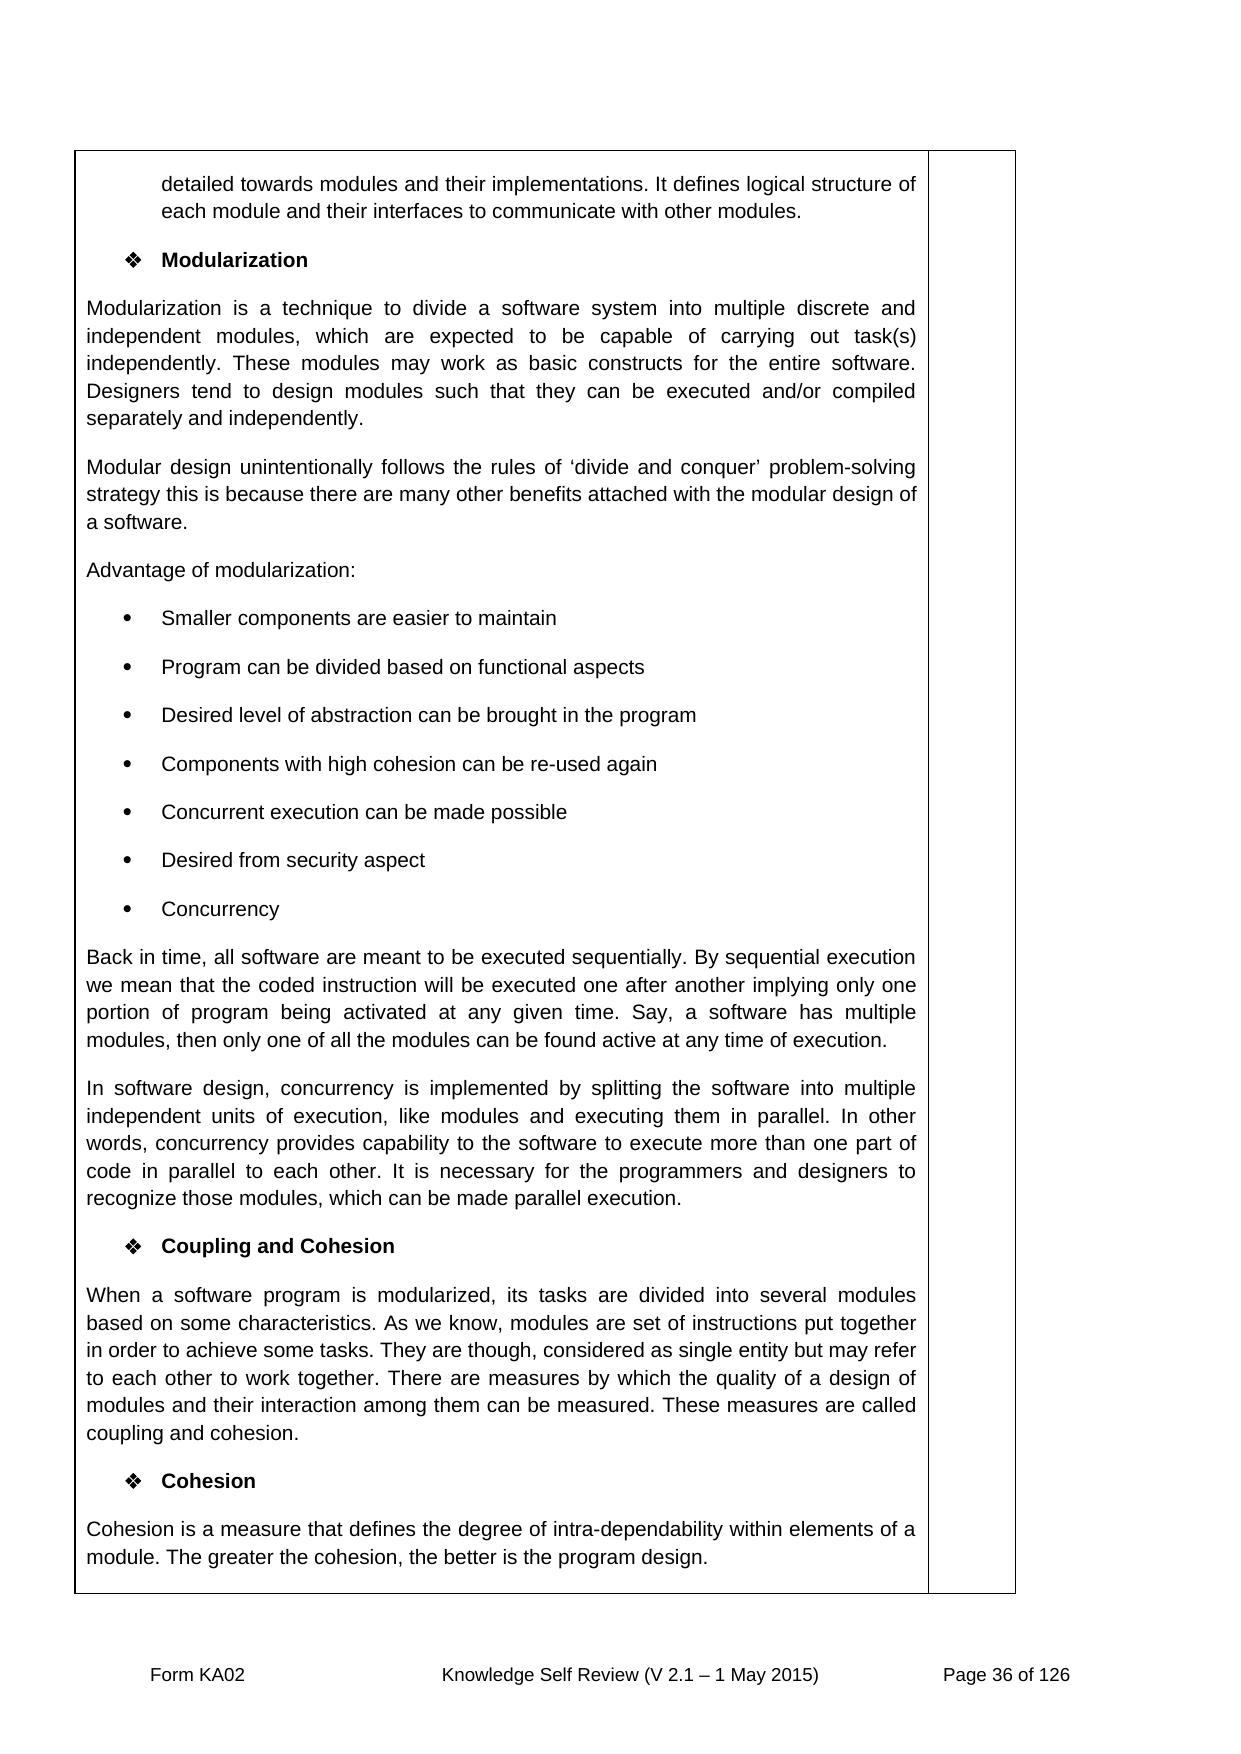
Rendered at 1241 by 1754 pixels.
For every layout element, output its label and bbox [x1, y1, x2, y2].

table_cell [76, 151, 928, 1593]
table_cell [929, 151, 1015, 1593]
